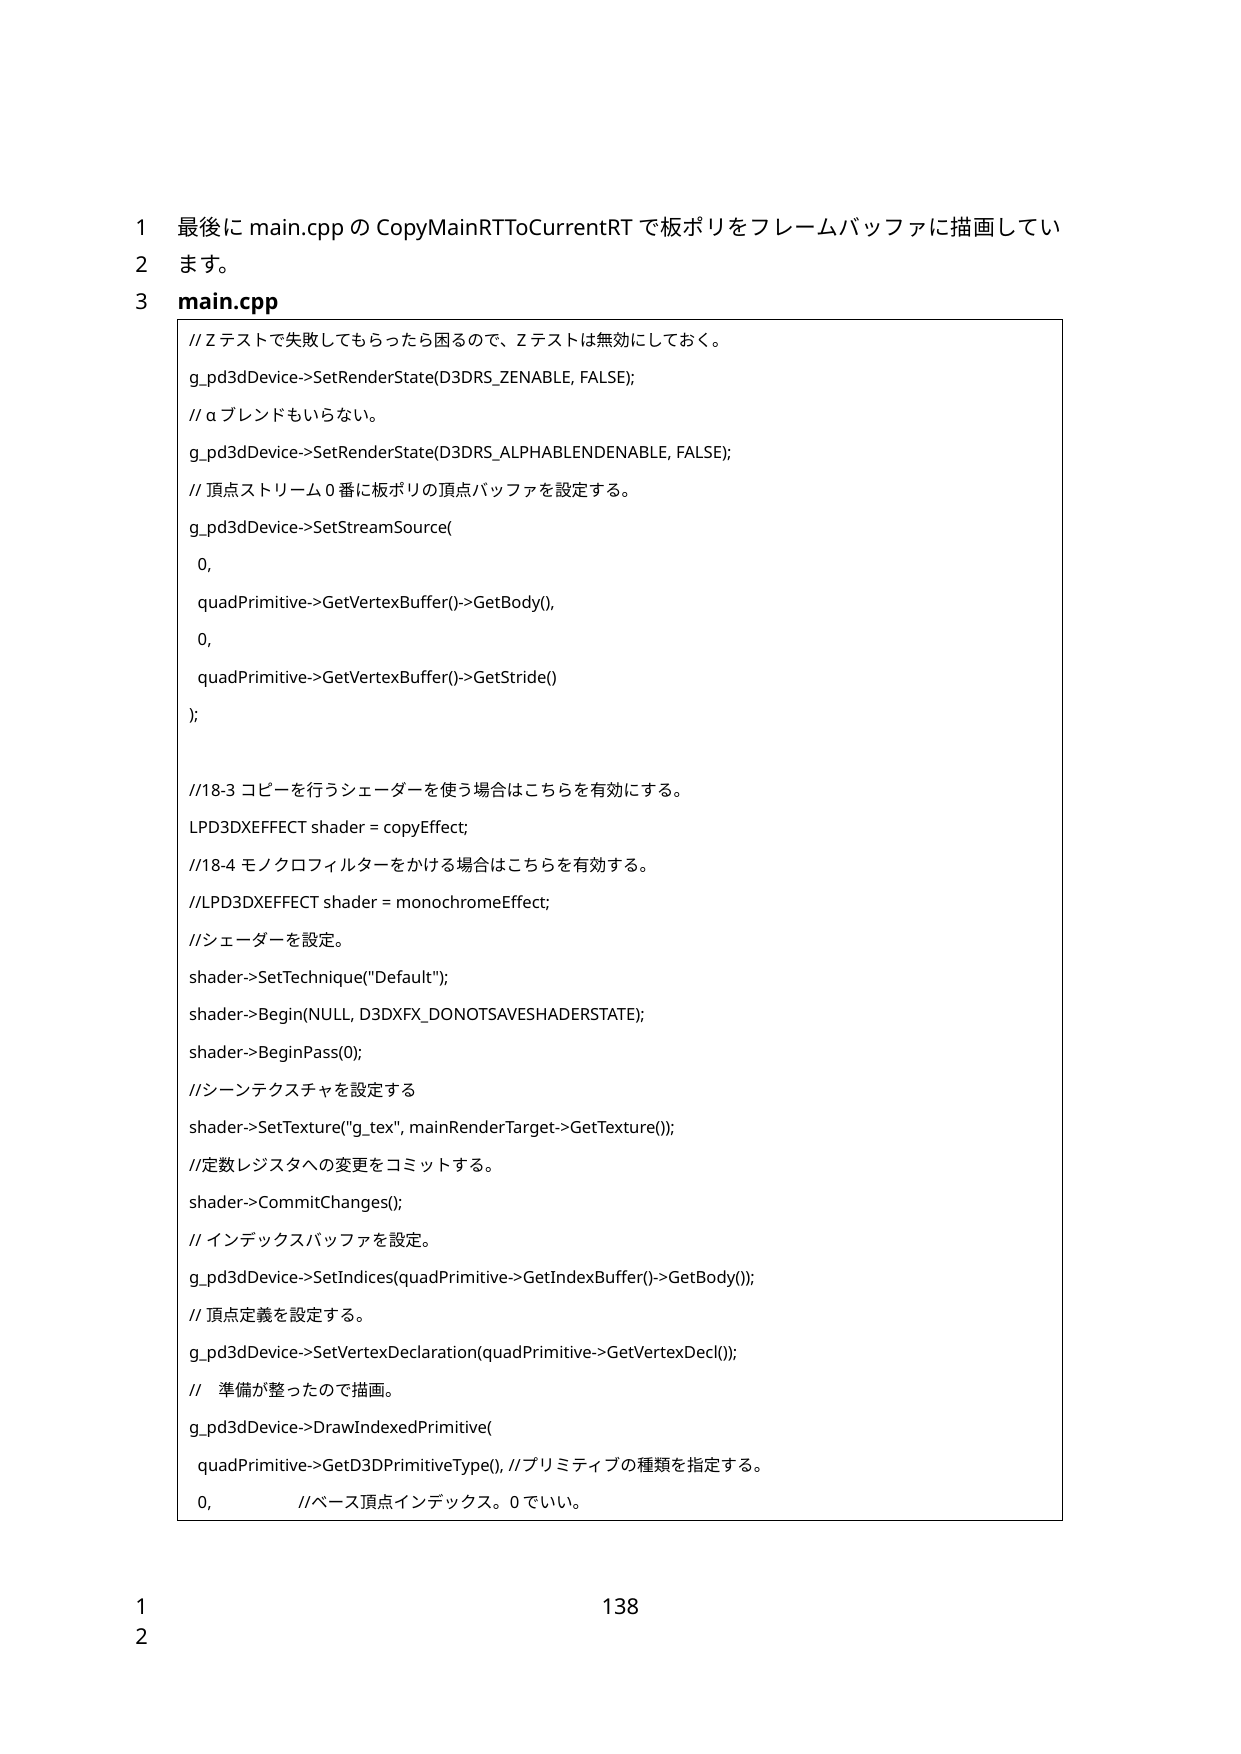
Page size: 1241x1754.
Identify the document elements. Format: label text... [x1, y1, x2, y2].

text main.cpp [177, 282, 1063, 319]
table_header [178, 320, 1062, 1520]
text 最後にmain.cppのCopyMainRTToCurrentRTで板ポリをフレームバッファに描画しています。 [177, 207, 1063, 282]
